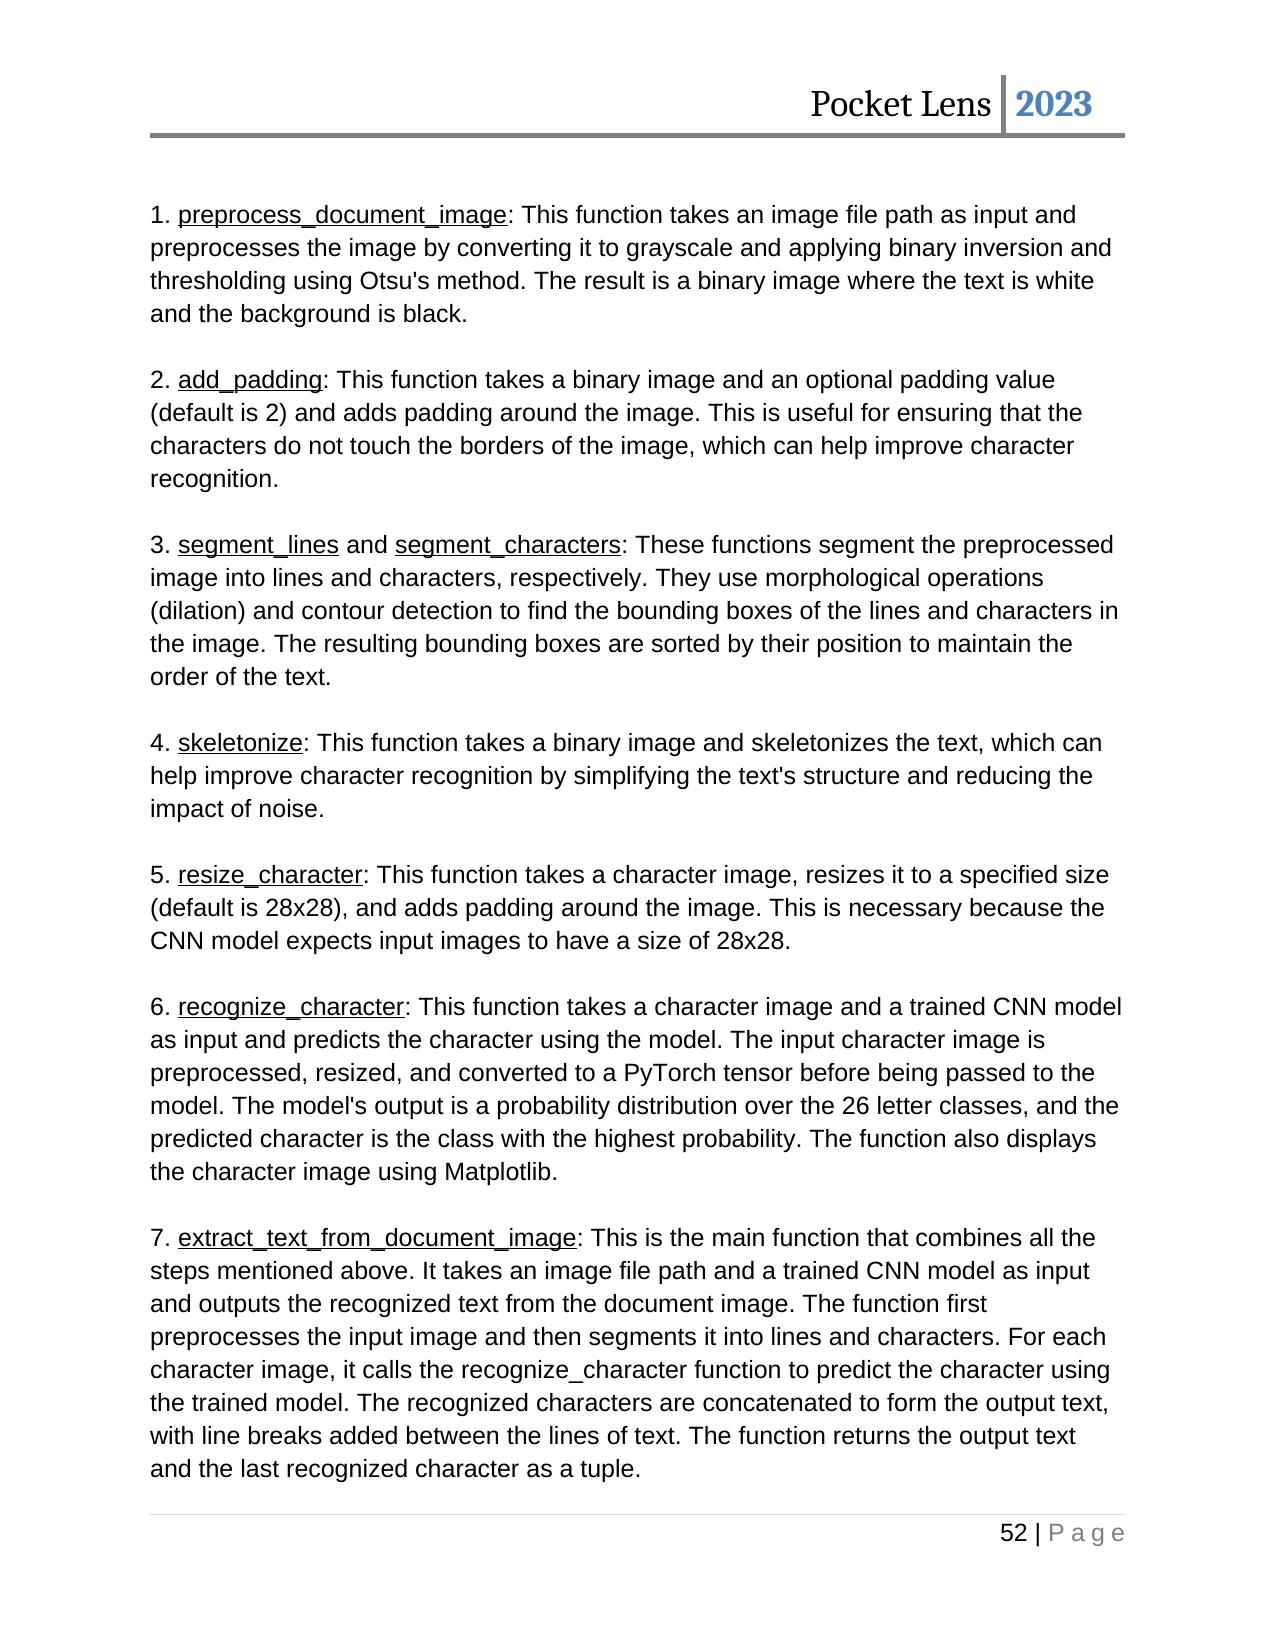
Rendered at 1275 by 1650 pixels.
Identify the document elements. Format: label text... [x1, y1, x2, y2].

text 3. segment_lines and segment_characters: These functions segment the preprocessed image into lines and characters, respectively. They use morphological operations (dilation) and contour detection to find the bounding boxes of the lines and characters in the image. The resulting bounding boxes are sorted by their position to maintain the order of the text. [150, 530, 1125, 691]
text 4. skeletonize: This function takes a binary image and skeletonizes the text, which can help improve character recognition by simplifying the text's structure and reducing the impact of noise. [150, 728, 1125, 823]
text 5. resize_character: This function takes a character image, resizes it to a specified size (default is 28x28), and adds padding around the image. This is necessary because the CNN model expects input images to have a size of 28x28. [150, 860, 1125, 955]
text 6. recognize_character: This function takes a character image and a trained CNN model as input and predicts the character using the model. The input character image is preprocessed, resized, and converted to a PyTorch tensor before being passed to the model. The model's output is a probability distribution over the 26 letter classes, and the predicted character is the class with the highest probability. The function also displays the character image using Matplotlib. [150, 992, 1125, 1186]
text 2. add_padding: This function takes a binary image and an optional padding value (default is 2) and adds padding around the image. This is useful for ensuring that the characters do not touch the borders of the image, which can help improve character recognition. [150, 365, 1125, 492]
text 1. preprocess_document_image: This function takes an image file path as input and preprocesses the image by converting it to grayscale and applying binary inversion and thresholding using Otsu's method. The result is a binary image where the text is white and the background is black. [150, 199, 1125, 327]
text 7. extract_text_from_document_image: This is the main function that combines all the steps mentioned above. It takes an image file path and a trained CNN model as input and outputs the recognized text from the document image. The function first preprocesses the input image and then segments it into lines and characters. For each character image, it calls the recognize_character function to predict the character using the trained model. The recognized characters are concatenated to form the output text, with line breaks added between the lines of text. The function returns the output text and the last recognized character as a tuple. [150, 1223, 1125, 1483]
